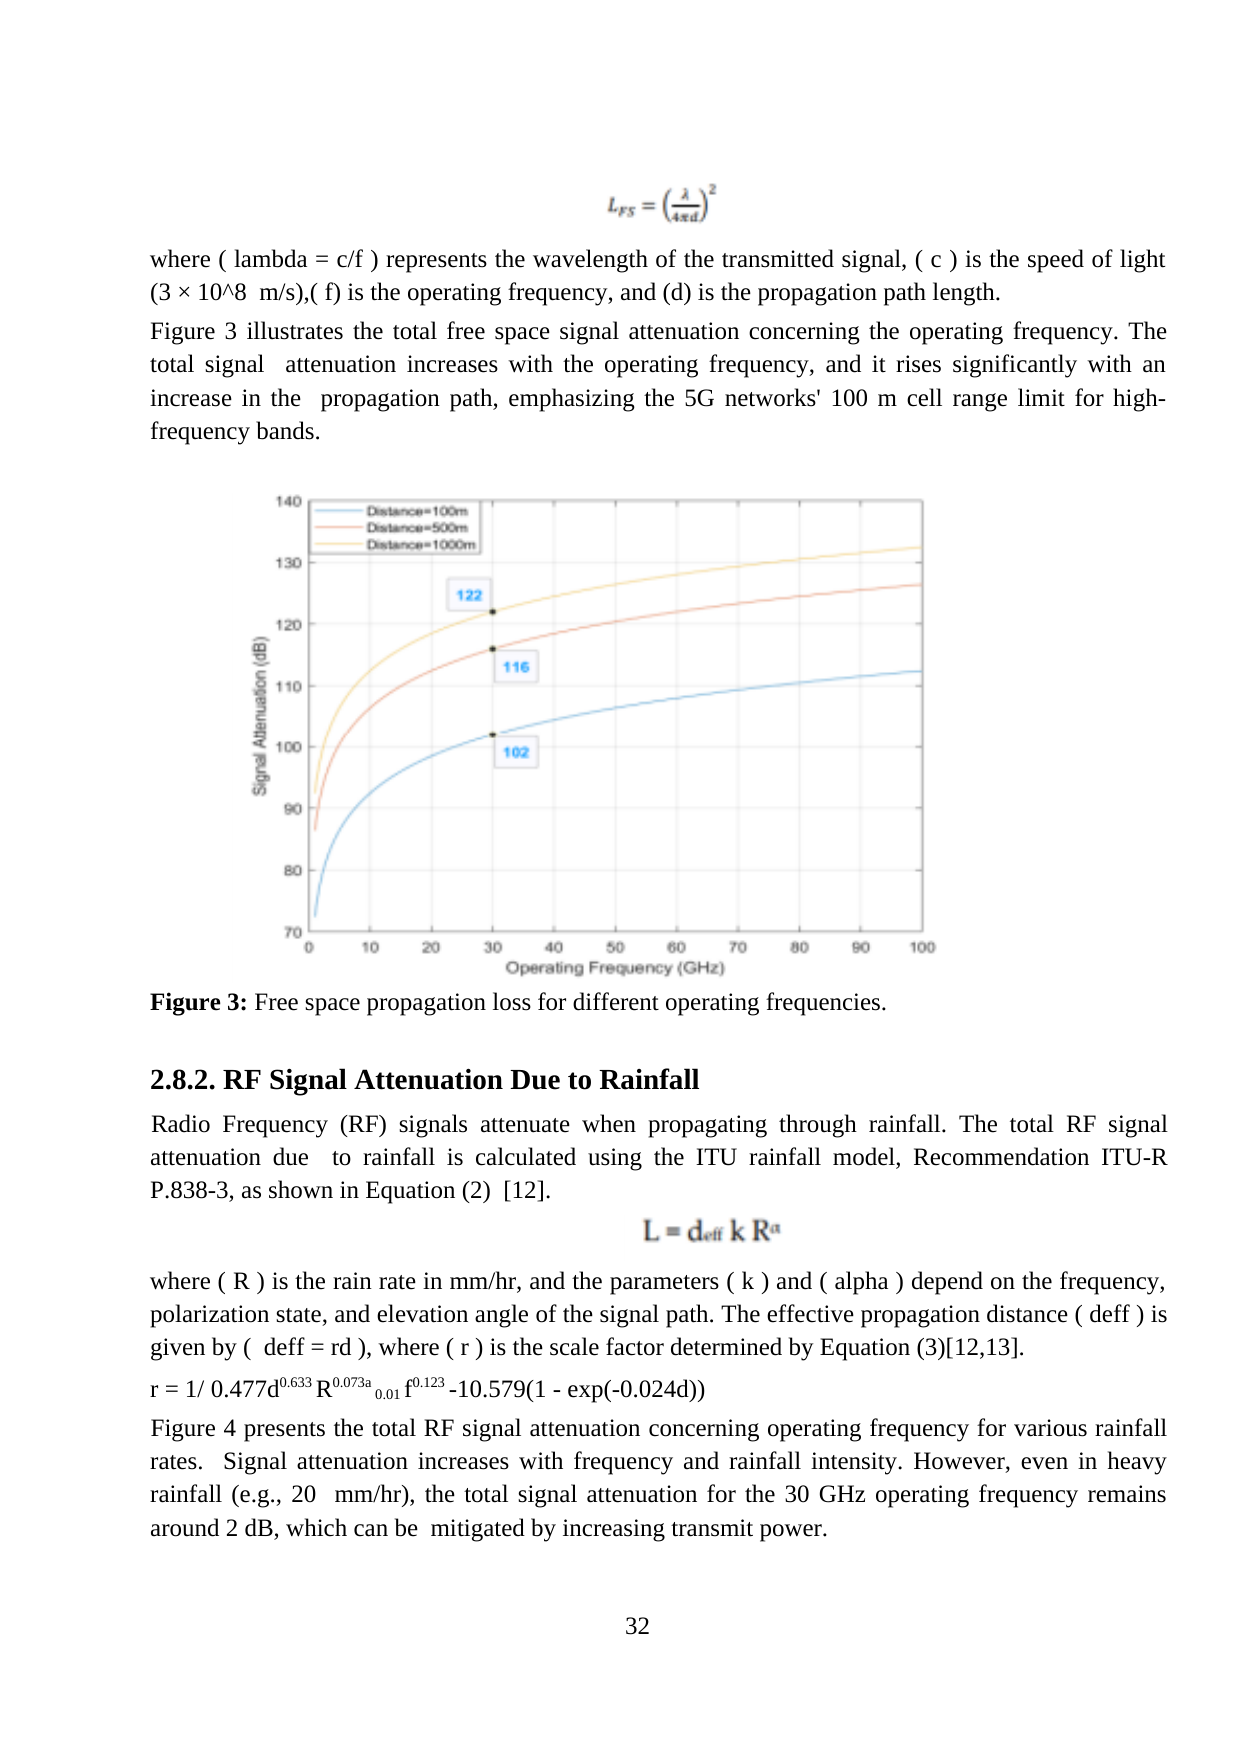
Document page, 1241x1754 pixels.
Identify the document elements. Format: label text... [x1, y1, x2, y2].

picture [598, 176, 725, 239]
text where ( lambda = c/f ) represents the wavelength of the transmitted signal, ( c ) is the speed of light (3 × 10^8 m/s),( f) is the operating frequency, and (d) is the propagation path length. [149, 244, 1168, 306]
text Radio Frequency (RF) signals attenuate when propagating through rainfall. The total RF signal attenuation due to rainfall is calculated using the ITU rainfall model, Recommendation ITU-R P.838-3, as shown in Equation (2) [12]. [150, 1109, 1169, 1204]
picture [623, 1215, 788, 1261]
text where ( R ) is the rain rate in mm/hr, and the parameters ( k ) and ( alpha ) depend on the frequency, polarization state, and elevation angle of the signal path. The effective propagation distance ( deff ) is given by ( deff = rd ), where ( r ) is the scale factor determined by Equation (3)[12,13]. [149, 1266, 1169, 1361]
text Figure 4 presents the total RF signal attenuation concerning operating frequency for various rainfall rates. Signal attenuation increases with frequency and rainfall intensity. However, even in heavy rainfall (e.g., 20 mm/hr), the total signal attenuation for the 30 GHz operating frequency remains around 2 dB, which can be mitigated by increasing transmit power. [150, 1413, 1169, 1542]
text Figure 3 illustrates the total free space signal attenuation concerning the operating frequency. The total signal attenuation increases with the operating frequency, and it rises significantly with an increase in the propagation path, emphasizing the 5G networks' 100 m cell range limit for high-frequency bands. [150, 316, 1168, 445]
picture [231, 493, 941, 983]
text r = 1/ 0.477d0.633 R0.073a 0.01 f0.123 -10.579(1 - exp(-0.024d)) [150, 1374, 1181, 1403]
text Figure 3: Free space propagation loss for different operating frequencies. [150, 987, 1181, 1016]
text 2.8.2. RF Signal Attenuation Due to Rainfall [150, 1062, 1181, 1096]
